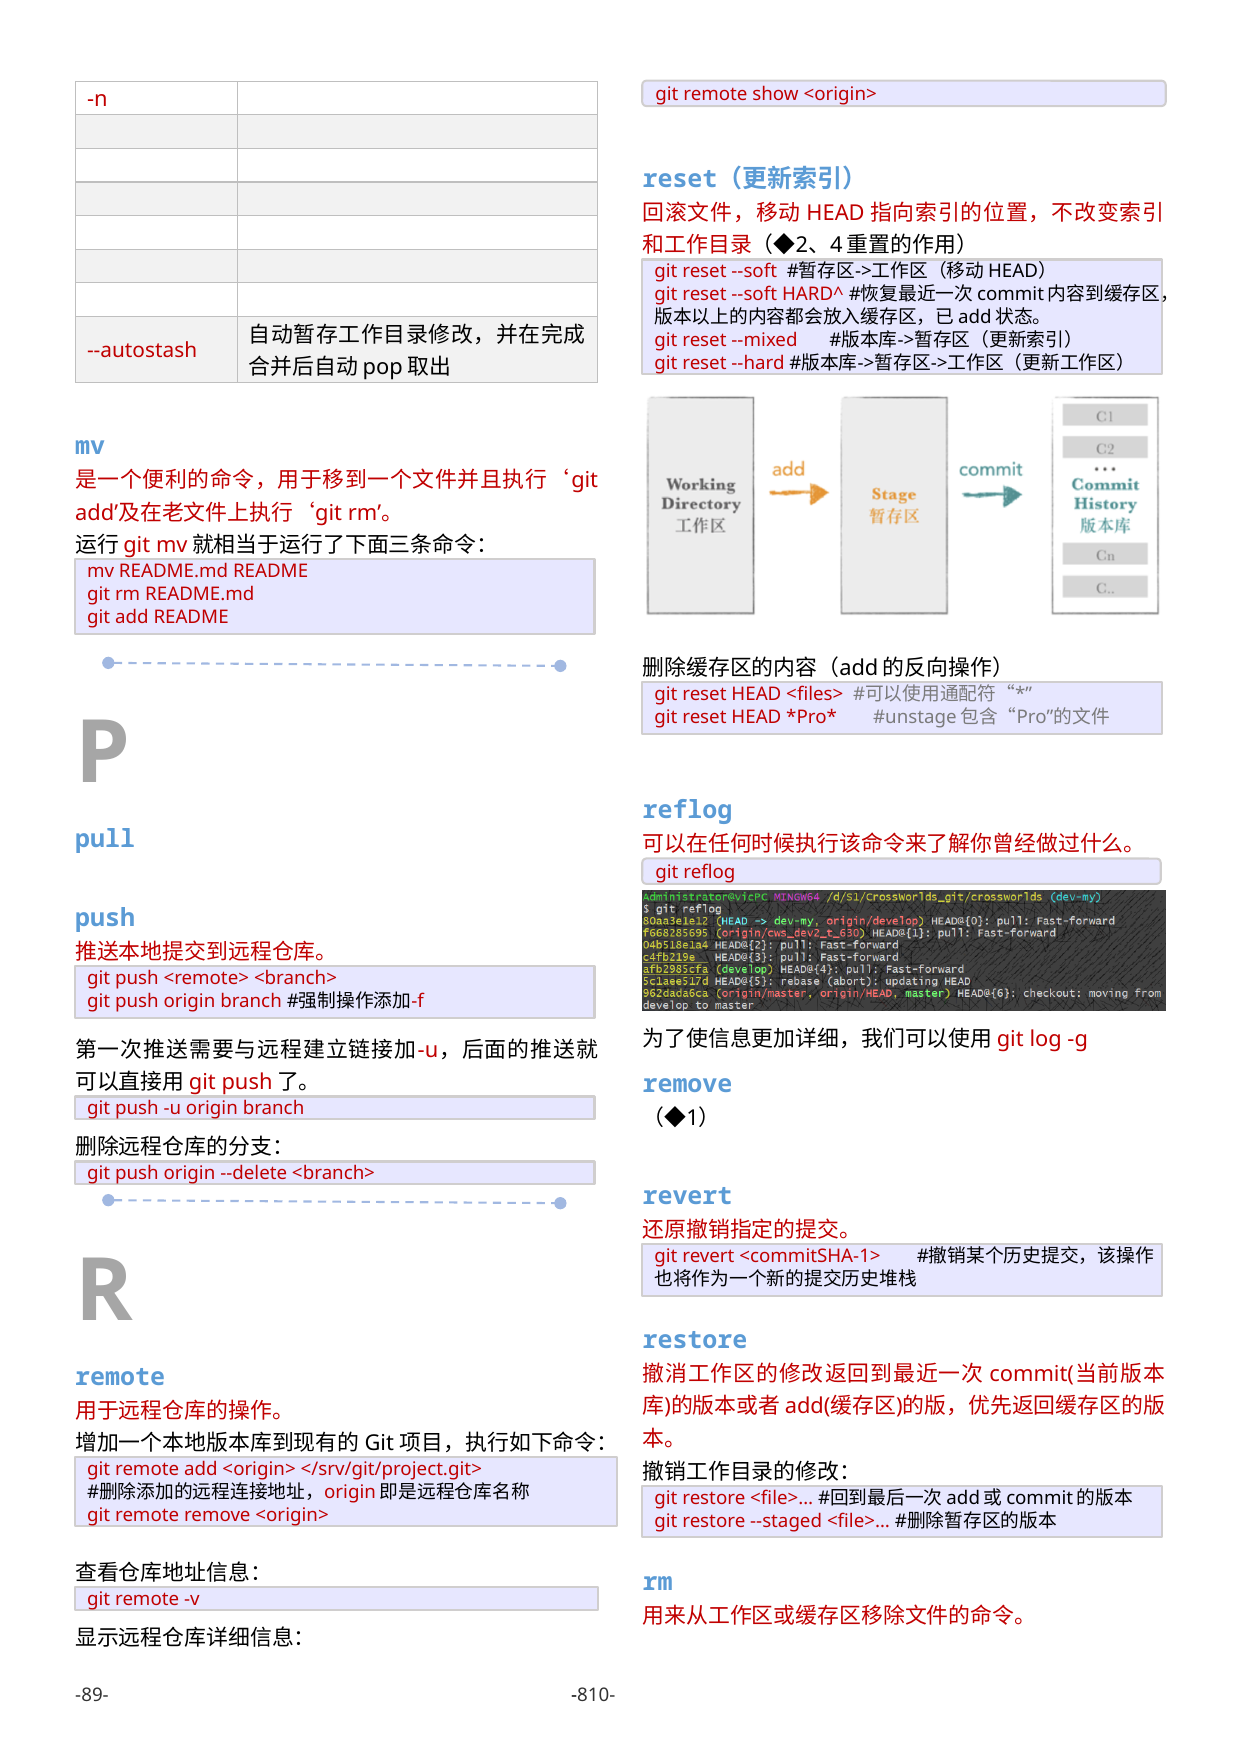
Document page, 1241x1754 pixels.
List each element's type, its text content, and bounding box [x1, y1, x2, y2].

text 是一个便利的命令，用于移到一个文件并且执行‘git add’及在老文件上执行‘git rm’。 [75, 462, 598, 527]
text 删除远程仓库的分支： [75, 1129, 598, 1161]
table_cell [238, 250, 597, 282]
text 删除缓存区的内容（add的反向操作） [642, 649, 1165, 682]
table_cell [238, 149, 597, 181]
text 回滚文件，移动HEAD指向索引的位置，不改变索引和工作目录（◆2、4重置的作用） [642, 194, 1165, 259]
text 可以在任何时候执行该命令来了解你曾经做过什么。 [642, 826, 1165, 858]
text 为了使信息更加详细，我们可以使用git log -g [642, 1021, 1165, 1053]
text 第一次推送需要与远程建立链接加-u，后面的推送就可以直接用git push了。 [75, 1031, 598, 1096]
table_cell [238, 115, 597, 148]
text （◆1） [642, 1100, 1165, 1133]
subtitle revert [642, 1178, 1165, 1212]
text 撤销工作目录的修改： [642, 1453, 1165, 1486]
subtitle reset（更新索引） [642, 158, 1165, 194]
text 显示远程仓库详细信息： [75, 1620, 598, 1652]
text 推送本地提交到远程仓库。 [75, 934, 598, 966]
picture [642, 389, 1166, 620]
subtitle restore [642, 1322, 1165, 1356]
text 还原撤销指定的提交。 [642, 1212, 1165, 1244]
text 用来从工作区或缓存区移除文件的命令。 [642, 1597, 1165, 1630]
text 增加一个本地版本库到现有的 Git 项目，执行如下命令： [75, 1425, 598, 1456]
text 撤消工作区的修改返回到最近一次commit(当前版本库)的版本或者add(缓存区)的版，优先返回缓存区的版本。 [642, 1356, 1165, 1453]
table_cell 自动暂存工作目录修改，并在完成合并后自动pop取出 [238, 317, 597, 382]
table_cell --autostash [76, 317, 237, 382]
table_cell [76, 216, 237, 248]
subtitle mv [75, 428, 598, 462]
table_cell [76, 283, 237, 316]
subtitle rm [642, 1563, 1165, 1597]
text 运行git mv就相当于运行了下面三条命令： [75, 527, 598, 559]
subtitle reflog [642, 792, 1165, 826]
table_cell [76, 250, 237, 282]
table_cell [76, 115, 237, 148]
subtitle push [75, 900, 598, 934]
picture [642, 890, 1166, 1011]
text 查看仓库地址信息： [75, 1555, 598, 1586]
table_header -n [76, 82, 237, 114]
subtitle P [75, 689, 598, 808]
text 用于远程仓库的操作。 [75, 1392, 598, 1425]
table_header [238, 82, 597, 114]
subtitle remote [75, 1358, 598, 1392]
table_cell [238, 183, 597, 215]
table_cell [238, 283, 597, 316]
subtitle R [75, 1226, 598, 1346]
table_cell [238, 216, 597, 248]
subtitle remove [642, 1066, 1165, 1100]
table_cell [76, 149, 237, 181]
subtitle pull [75, 821, 598, 855]
table_cell [76, 183, 237, 215]
